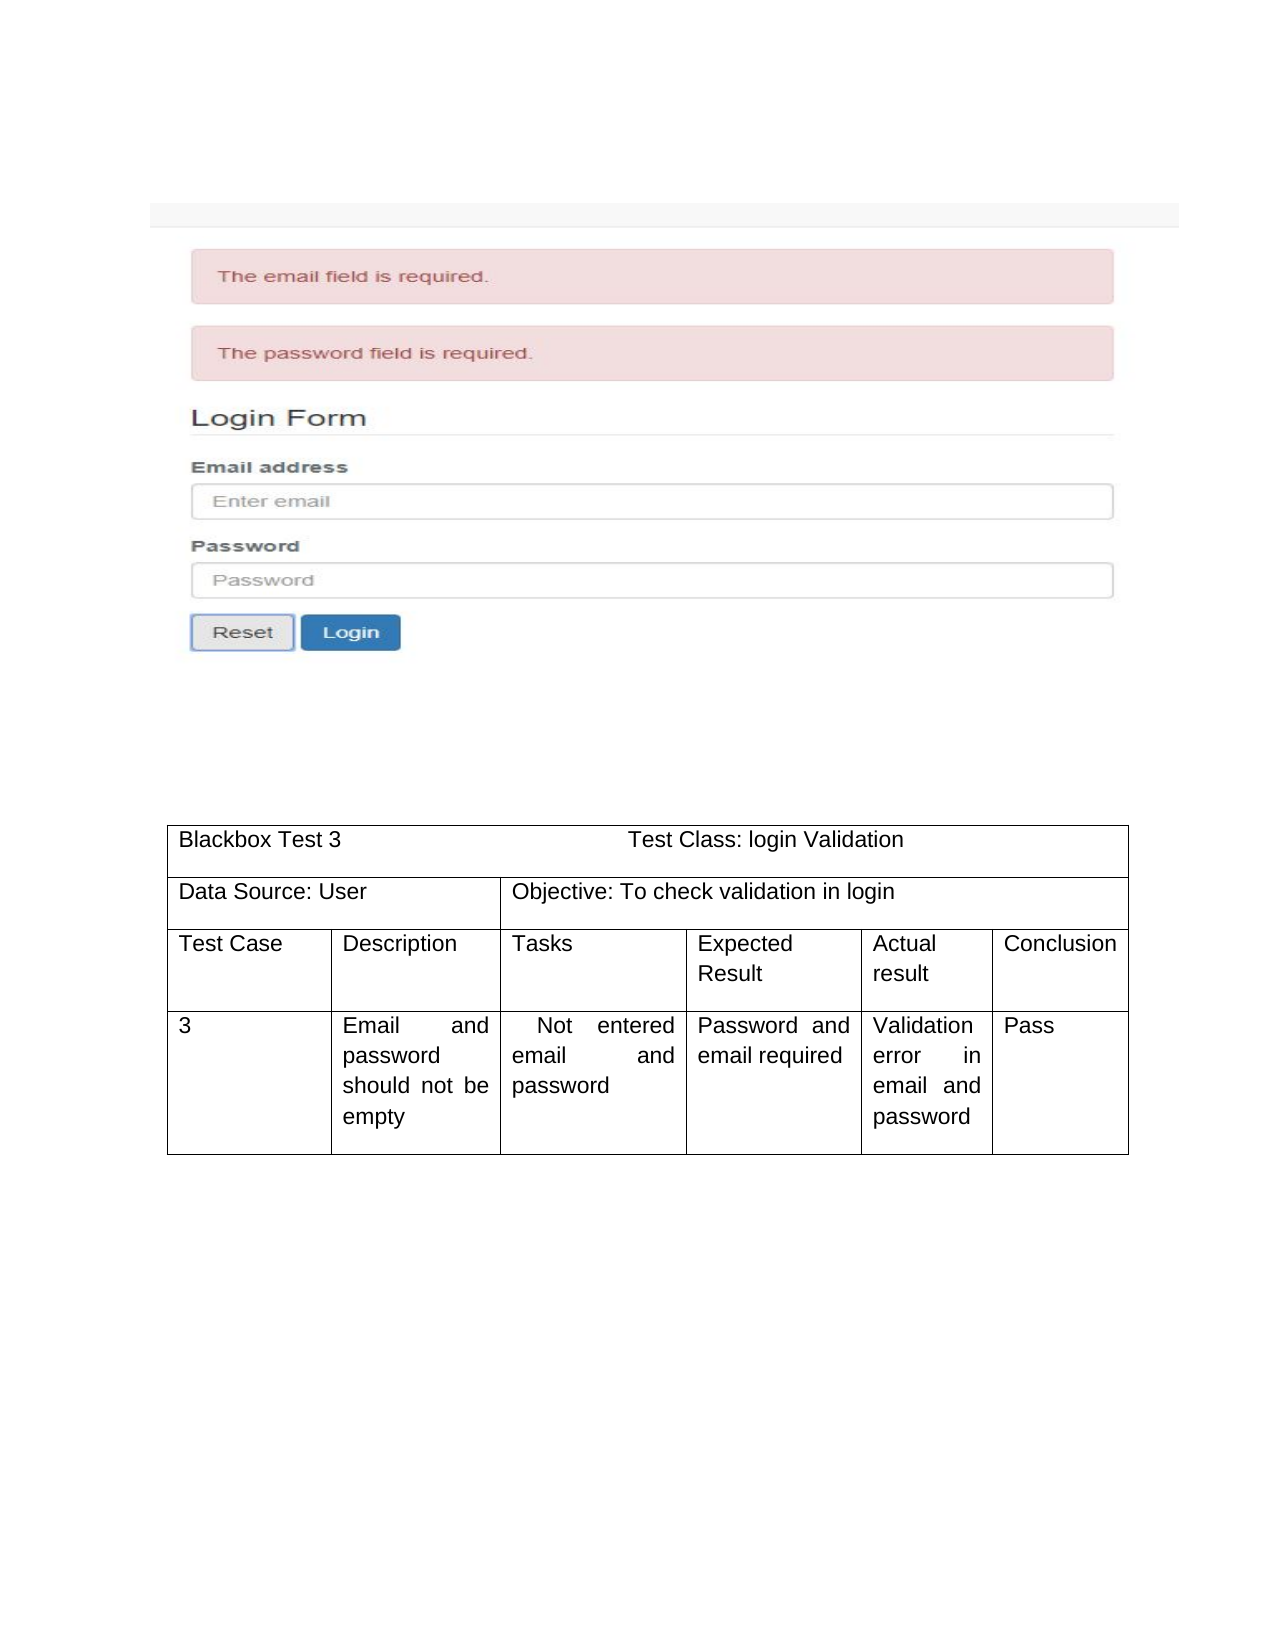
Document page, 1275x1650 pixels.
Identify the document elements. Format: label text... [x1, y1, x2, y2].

table_cell Pass [993, 1012, 1128, 1154]
table_cell Description [332, 930, 500, 1011]
table_cell Objective: To check validation in login [501, 878, 1128, 929]
table_cell Not entered email and password [501, 1012, 686, 1154]
table_cell Data Source: User [168, 878, 500, 929]
table_cell Validation error in email and password [862, 1012, 992, 1154]
table_cell Tasks [501, 930, 686, 1011]
table_cell Actual result [862, 930, 992, 1011]
table_cell Conclusion [993, 930, 1128, 1011]
table_cell Expected Result [687, 930, 861, 1011]
table_cell Password and email required [687, 1012, 861, 1154]
picture [150, 203, 1179, 800]
table_cell Test Case [168, 930, 331, 1011]
table_cell Email and password should not be empty [332, 1012, 500, 1154]
table_cell 3 [168, 1012, 331, 1154]
table_header Blackbox Test 3 Test Class: login Validation [168, 826, 1128, 877]
